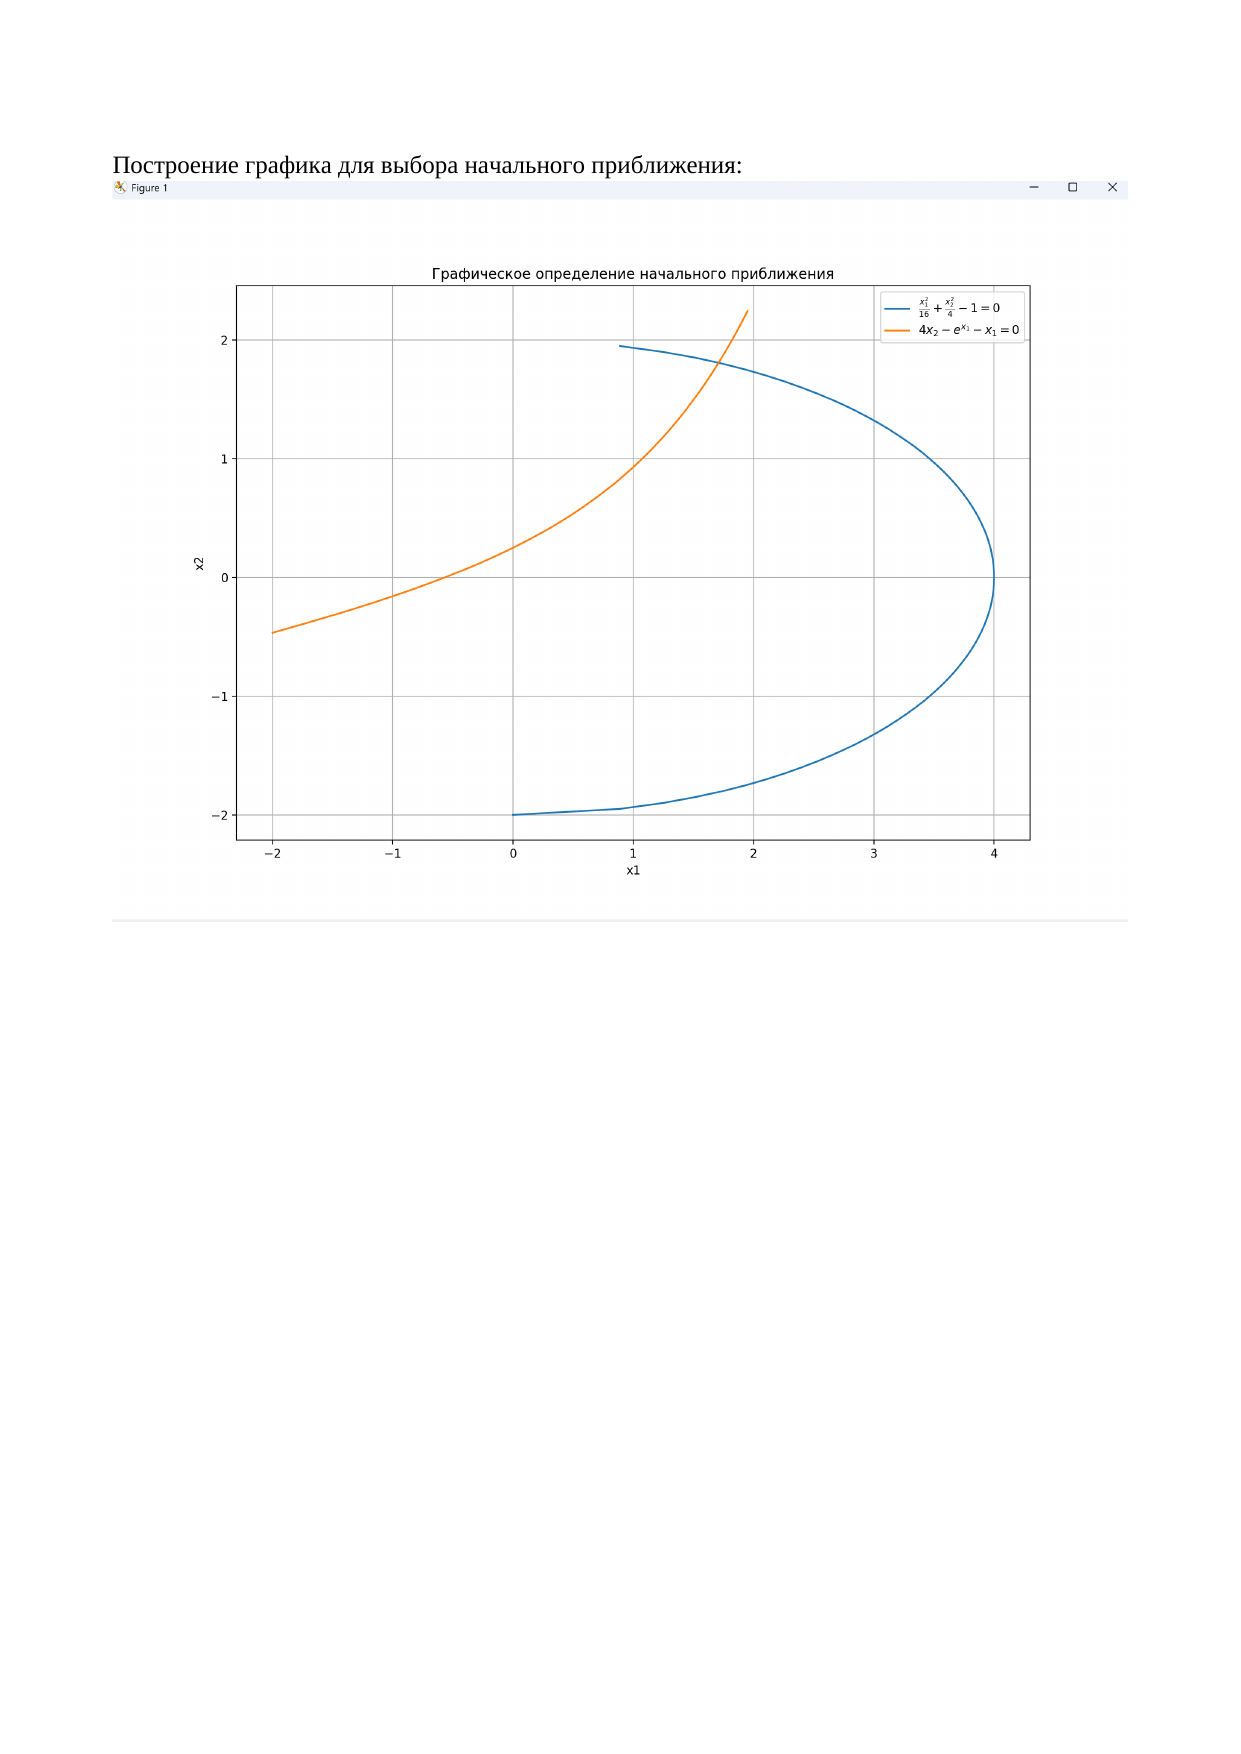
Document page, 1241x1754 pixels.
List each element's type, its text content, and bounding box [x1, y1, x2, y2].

picture [112, 181, 1128, 922]
text Построение графика для выбора начального приближения: [112, 150, 1128, 181]
